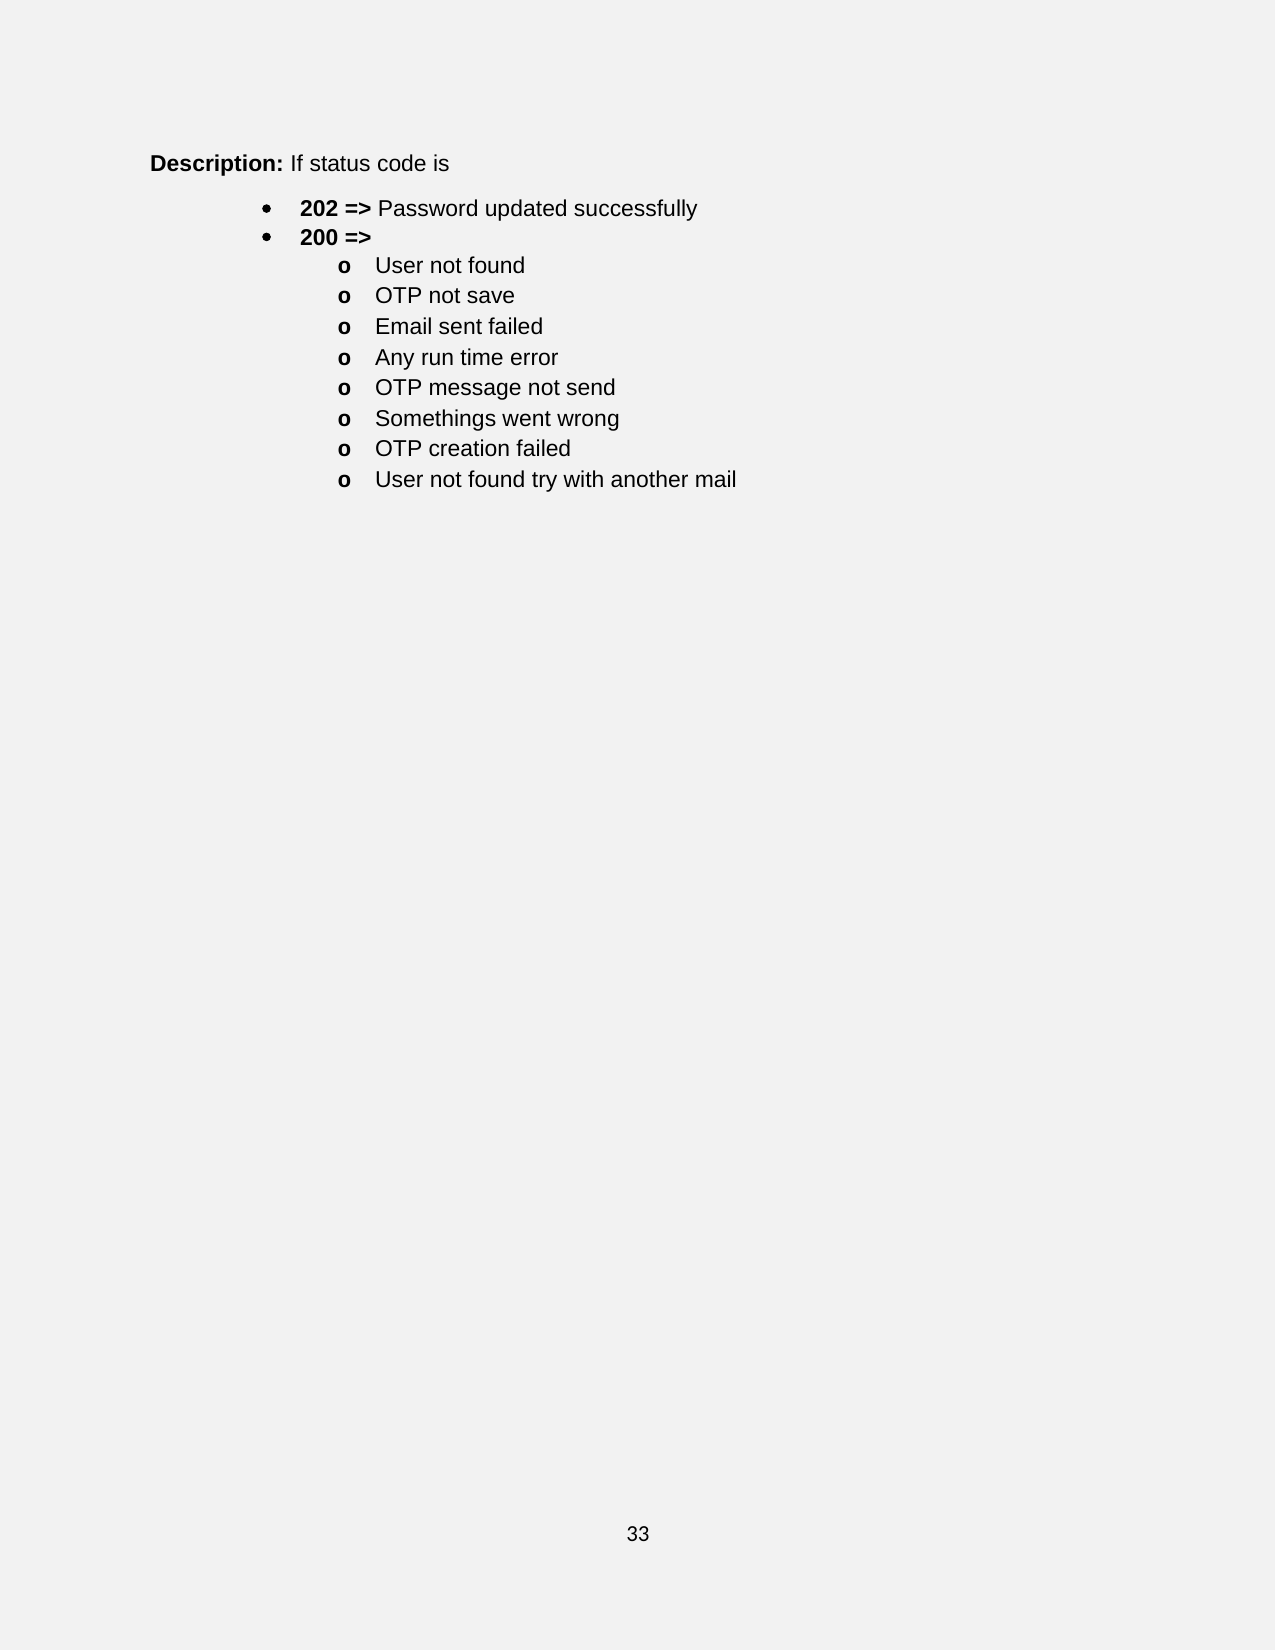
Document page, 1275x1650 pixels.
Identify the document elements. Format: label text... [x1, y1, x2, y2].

list Any run time error [337, 343, 1125, 372]
list User not found try with another mail [337, 466, 1125, 494]
text Description: If status code is [150, 150, 1125, 176]
list OTP message not send [337, 374, 1125, 402]
list Somethings went wrong [337, 404, 1125, 433]
list OTP creation failed [337, 435, 1125, 463]
list 202 => Password updated successfully [262, 195, 1125, 221]
list User not found [337, 252, 1125, 280]
list Email sent failed [337, 313, 1125, 341]
list 200 => [262, 223, 1125, 250]
list OTP not save [337, 282, 1125, 311]
